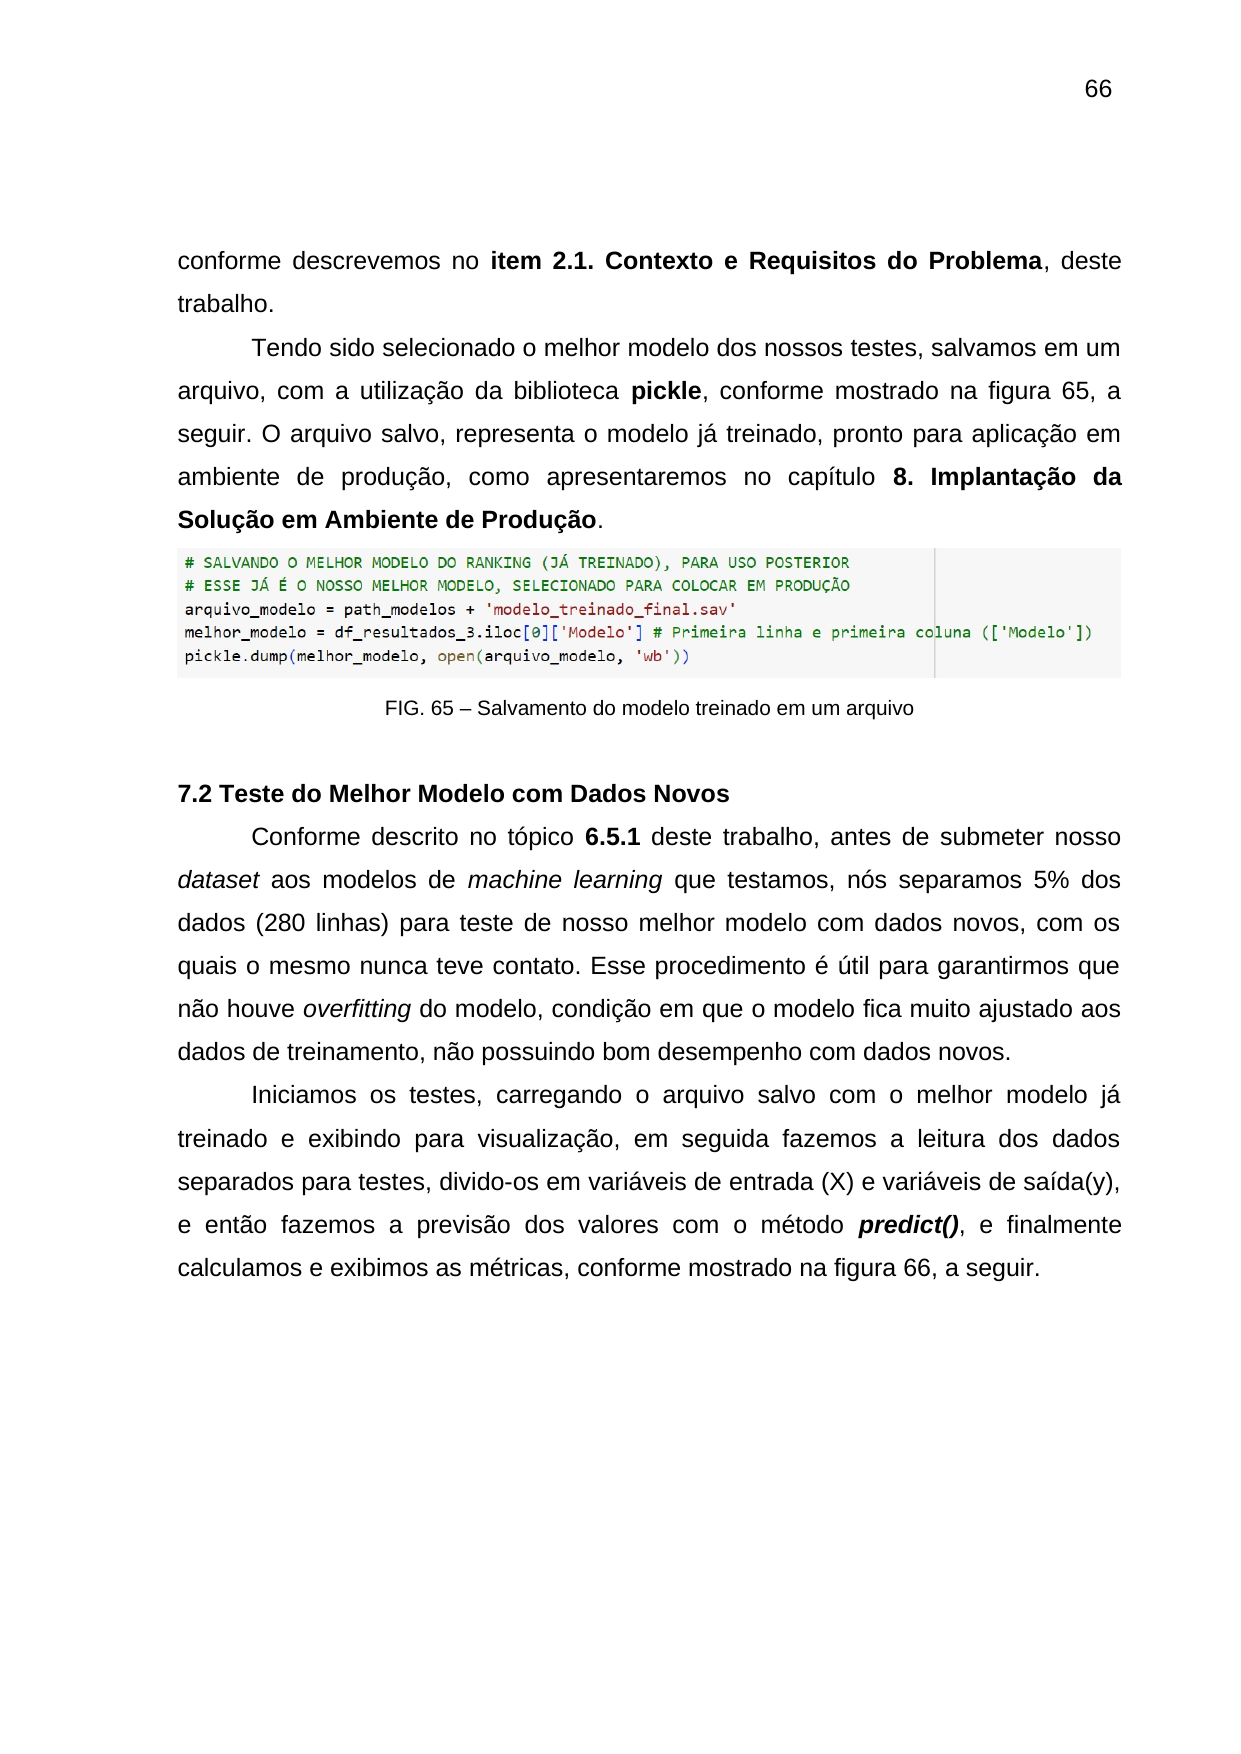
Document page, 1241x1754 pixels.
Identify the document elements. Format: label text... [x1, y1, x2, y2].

text Conforme descrito no tópico 6.5.1 deste trabalho, antes de submeter nosso dataset aos modelos de machine learning que testamos, nós separamos 5% dos dados (280 linhas) para teste de nosso melhor modelo com dados novos, com os quais o mesmo nunca teve contato. Esse procedimento é útil para garantirmos que não houve overfitting do modelo, condição em que o modelo fica muito ajustado aos dados de treinamento, não possuindo bom desempenho com dados novos. [177, 822, 1122, 1066]
subtitle 7.2 Teste do Melhor Modelo com Dados Novos [177, 778, 1122, 807]
picture [177, 548, 1121, 678]
text FIG. 65 – Salvamento do modelo treinado em um arquivo [177, 692, 1122, 721]
text Iniciamos os testes, carregando o arquivo salvo com o melhor modelo já treinado e exibindo para visualização, em seguida fazemos a leitura dos dados separados para testes, divido-os em variáveis de entrada (X) e variáveis de saída(y), e então fazemos a previsão dos valores com o método predict(), e finalmente calculamos e exibimos as métricas, conforme mostrado na figura 66, a seguir. [177, 1080, 1122, 1282]
text Tendo sido selecionado o melhor modelo dos nossos testes, salvamos em um arquivo, com a utilização da biblioteca pickle, conforme mostrado na figura 65, a seguir. O arquivo salvo, representa o modelo já treinado, pronto para aplicação em ambiente de produção, como apresentaremos no capítulo 8. Implantação da Solução em Ambiente de Produção. [177, 332, 1122, 534]
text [177, 246, 1122, 318]
